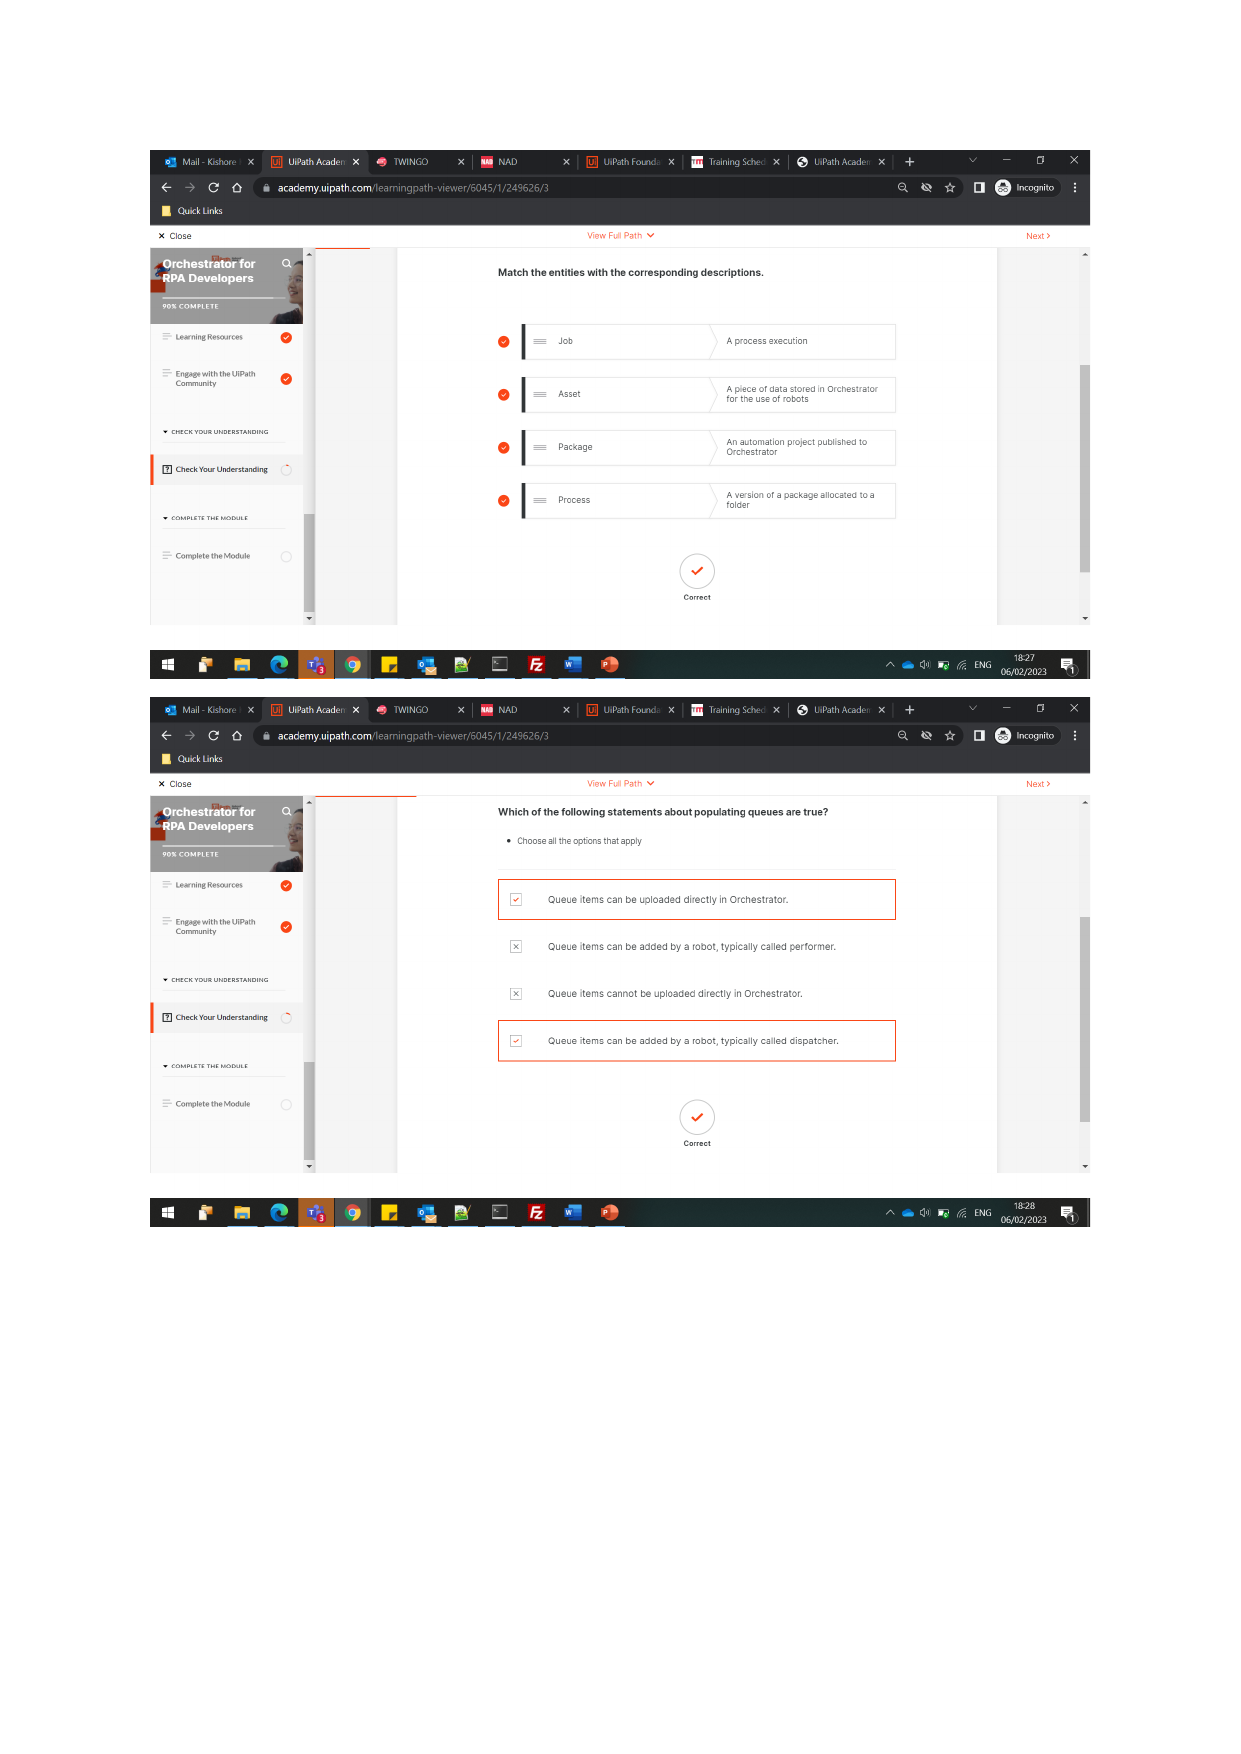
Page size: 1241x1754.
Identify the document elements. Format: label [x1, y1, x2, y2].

picture [150, 697, 1091, 1227]
picture [150, 150, 1091, 679]
